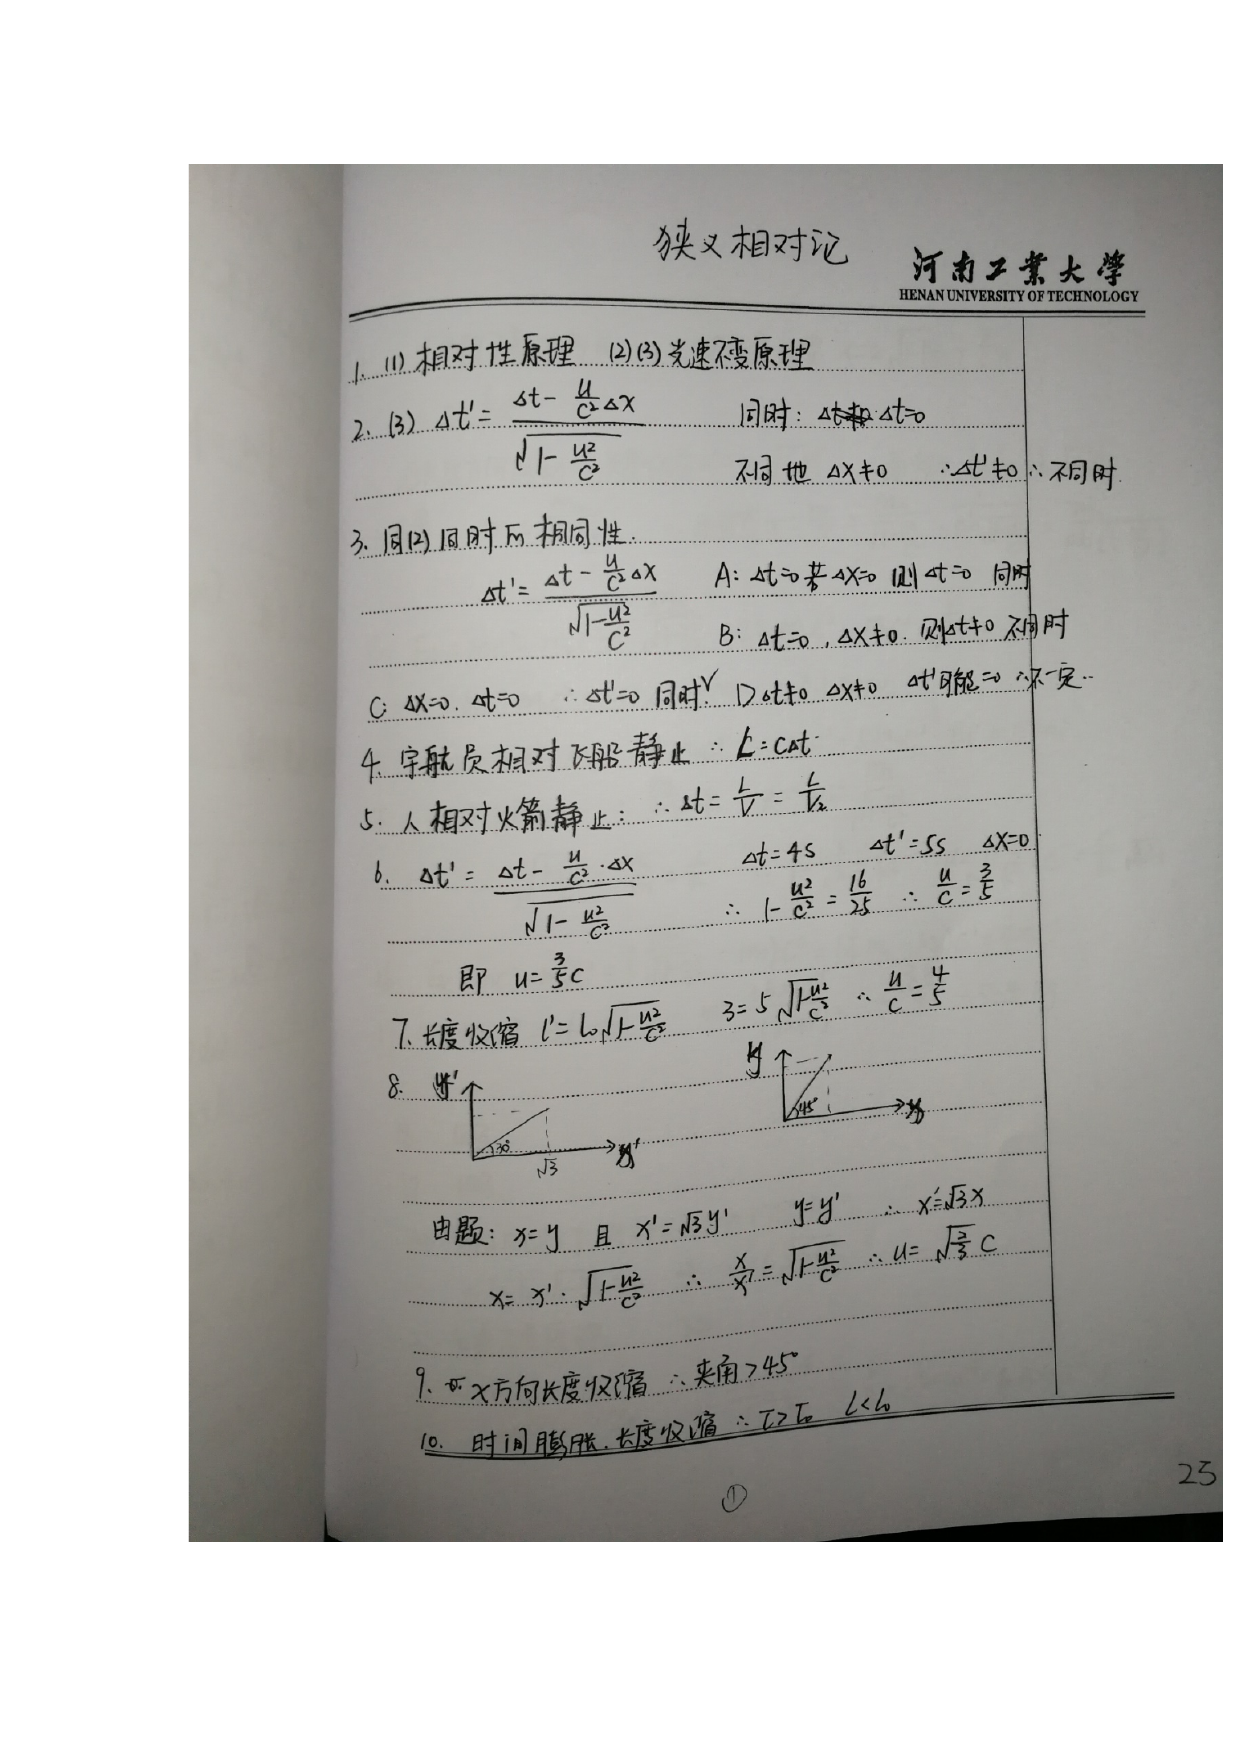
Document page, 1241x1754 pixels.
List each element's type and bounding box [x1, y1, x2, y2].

picture [190, 165, 1223, 1542]
